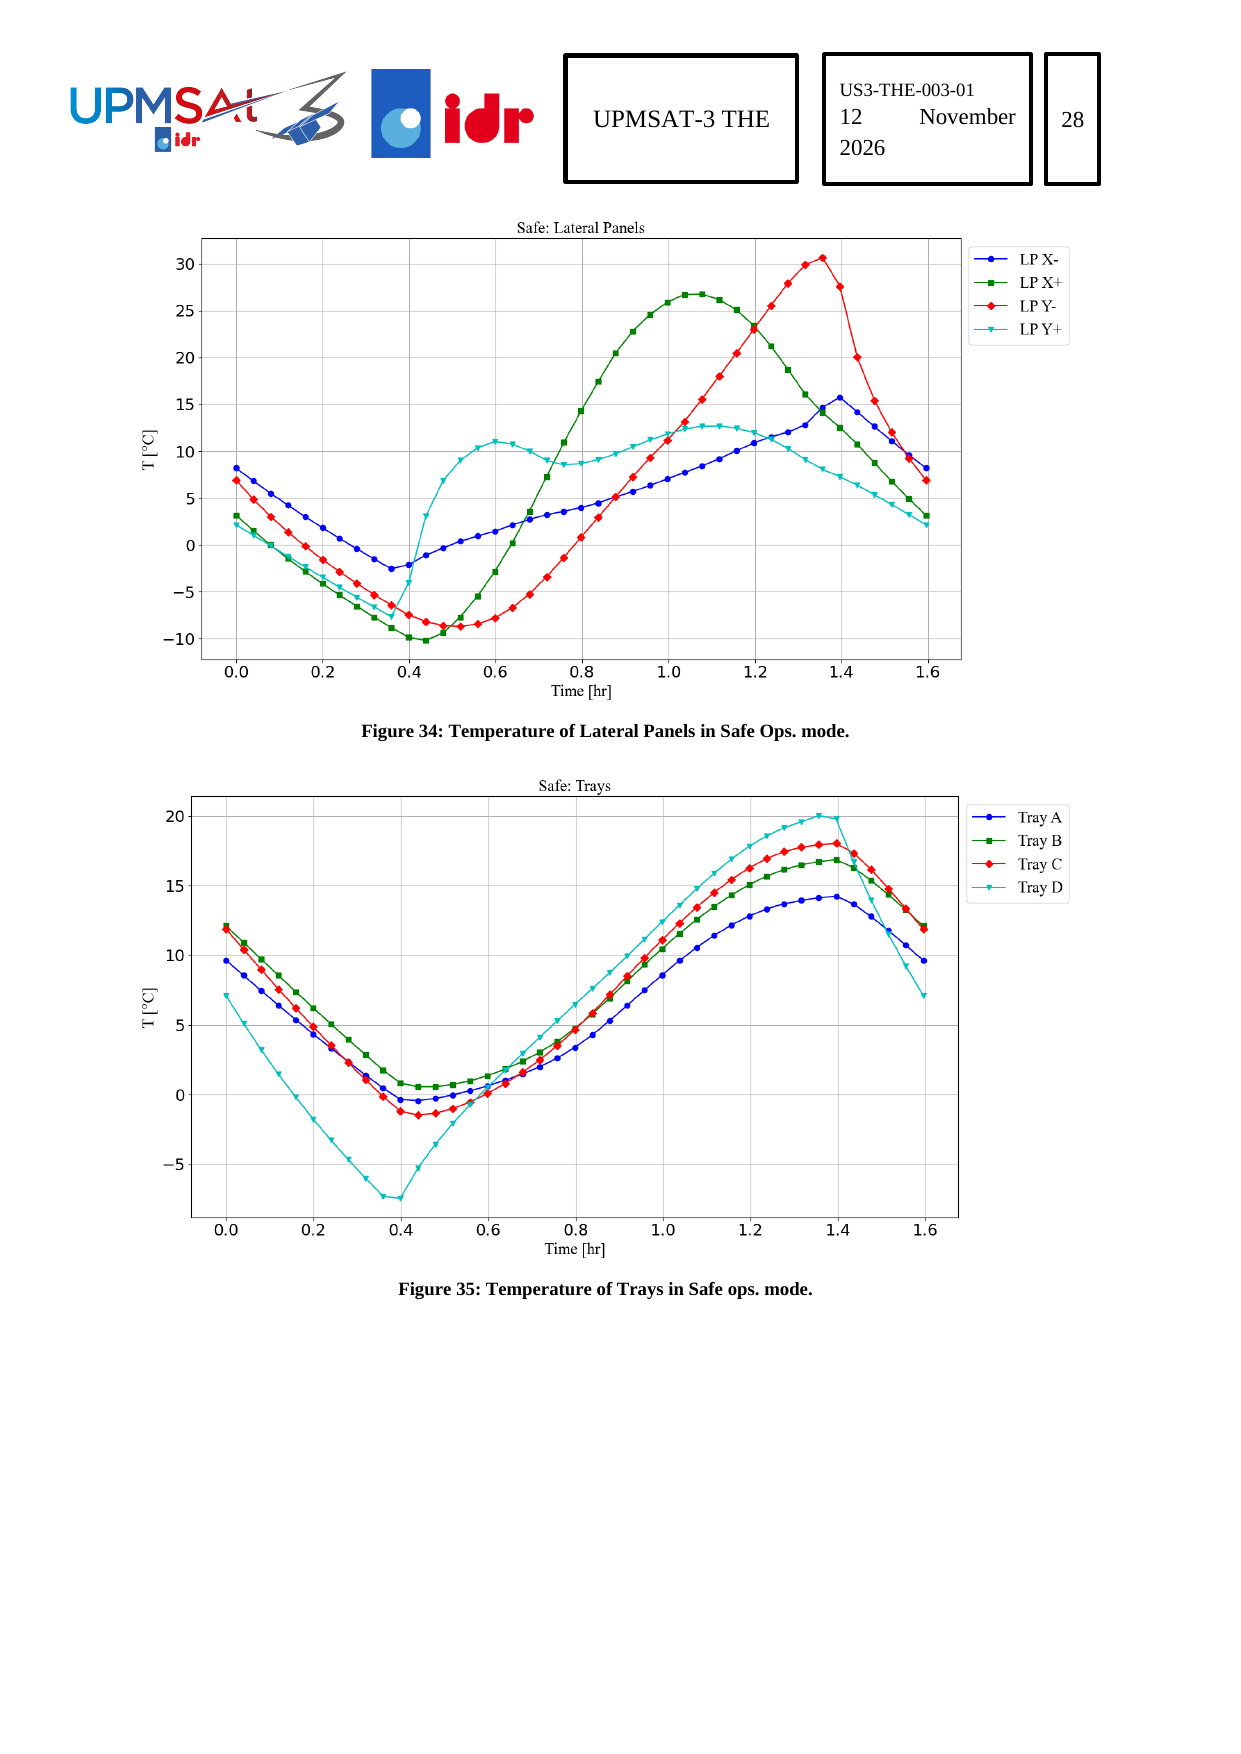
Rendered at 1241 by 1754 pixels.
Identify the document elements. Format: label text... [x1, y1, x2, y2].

text Figure 34: Temperature of Lateral Panels in Safe Ops. mode. [118, 720, 1093, 742]
picture [65, 69, 351, 154]
picture [125, 762, 1086, 1275]
text Figure 35: Temperature of Trays in Safe ops. mode. [118, 1278, 1093, 1300]
picture [125, 204, 1086, 717]
picture [367, 45, 537, 184]
